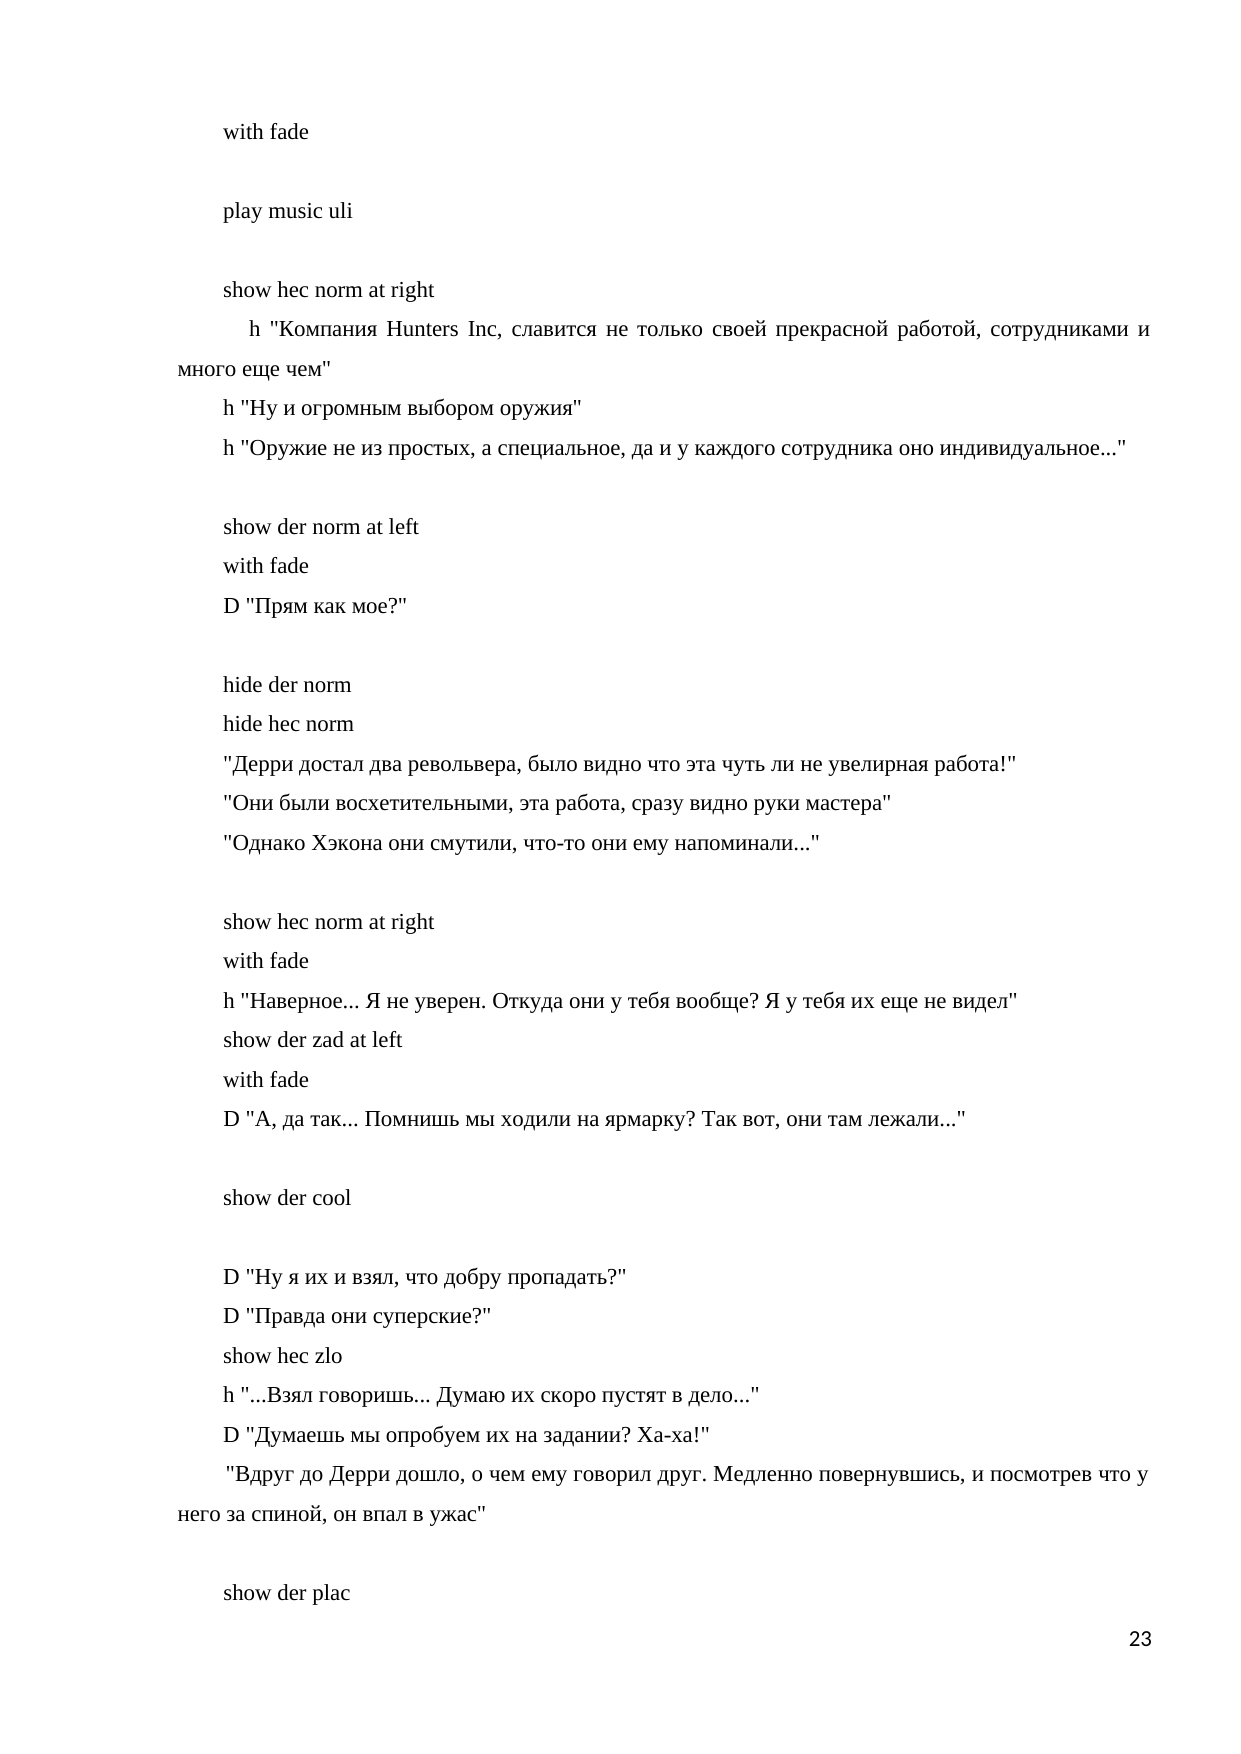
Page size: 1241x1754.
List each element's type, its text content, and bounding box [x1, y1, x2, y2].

text h "Наверное... Я не уверен. Откуда они у тебя вообще? Я у тебя их еще не видел" [177, 987, 1152, 1013]
text show der norm at left [177, 513, 1152, 539]
text show hec norm at right [177, 908, 1152, 934]
text show hec norm at right [177, 276, 1152, 302]
text with fade [177, 552, 1152, 579]
text h "...Взял говоришь... Думаю их скоро пустят в дело..." [177, 1381, 1152, 1408]
text with fade [177, 947, 1152, 973]
text with fade [177, 1066, 1152, 1092]
text h "Ну и огромным выбором оружия" [177, 394, 1152, 421]
text h "Оружие не из простых, а специальное, да и у каждого сотрудника оно индивидуальное..." [177, 434, 1152, 460]
text show der plac [177, 1579, 1152, 1605]
text play music uli [177, 197, 1152, 223]
text hide hec norm [177, 710, 1152, 737]
text D "Прям как мое?" [177, 592, 1152, 618]
text D "Ну я их и взял, что добру пропадать?" [177, 1263, 1152, 1289]
text hide der norm [177, 671, 1152, 697]
text "Они были восхетительными, эта работа, сразу видно руки мастера" [177, 789, 1152, 816]
text "Дерри достал два револьвера, было видно что эта чуть ли не увелирная работа!" [177, 750, 1152, 776]
text D "А, да так... Помнишь мы ходили на ярмарку? Так вот, они там лежали..." [177, 1105, 1152, 1131]
text show hec zlo [177, 1342, 1152, 1368]
text "Однако Хэкона они смутили, что-то они ему напоминали..." [177, 829, 1152, 855]
text show der cool [177, 1184, 1152, 1210]
text "Вдруг до Дерри дошло, о чем ему говорил друг. Медленно повернувшись, и посмотрев что у него за спиной, он впал в ужас" [177, 1460, 1152, 1526]
text with fade [177, 118, 1152, 144]
text D "Правда они суперские?" [177, 1302, 1152, 1329]
text show der zad at left [177, 1026, 1152, 1052]
text h "Компания Hunters Inc, славится не только своей прекрасной работой, сотрудниками и много еще чем" [177, 316, 1152, 381]
text D "Думаешь мы опробуем их на задании? Ха-ха!" [177, 1421, 1152, 1447]
